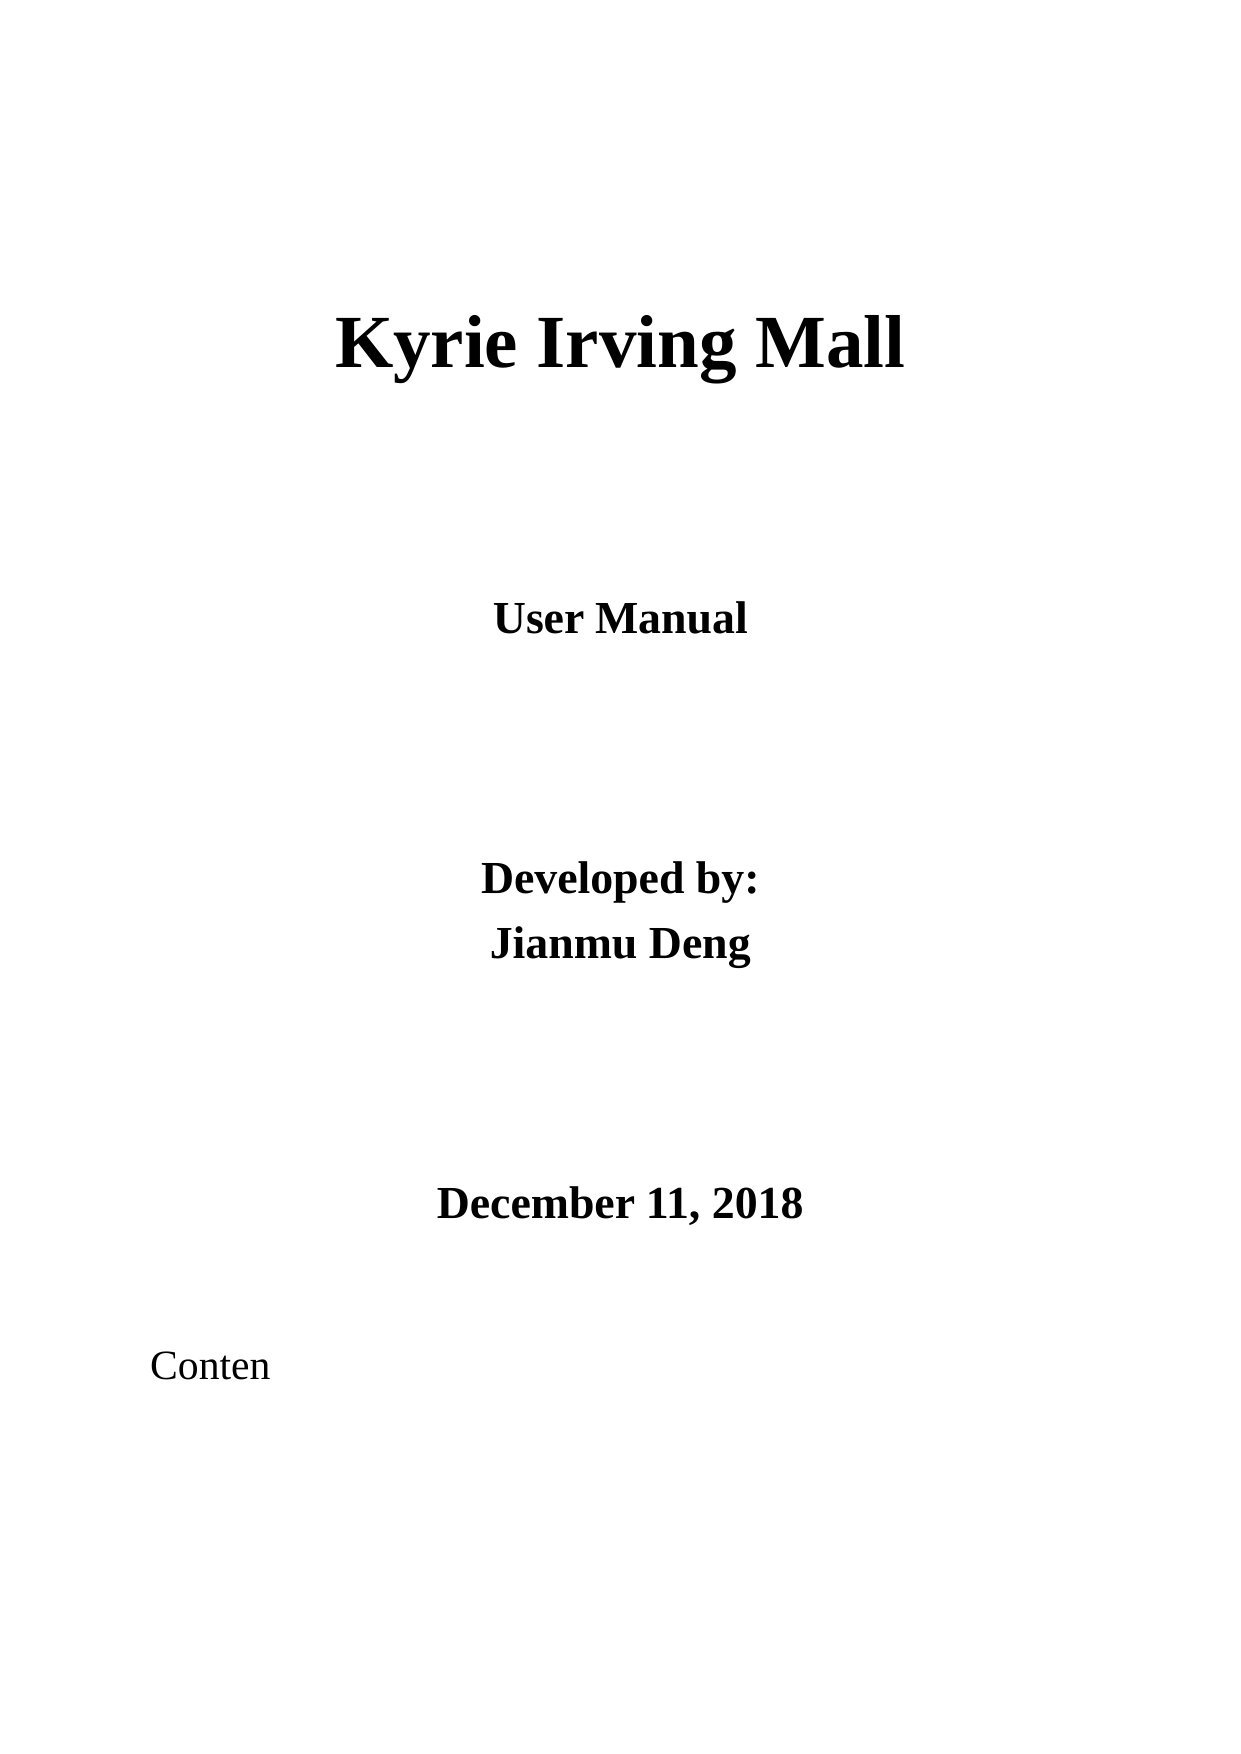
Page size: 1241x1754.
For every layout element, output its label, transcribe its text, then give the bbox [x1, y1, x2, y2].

text Developed by: [150, 844, 1090, 909]
text Jianmu Deng [150, 909, 1090, 974]
text User Manual [150, 584, 1090, 649]
text Kyrie Irving Mall [150, 292, 1090, 389]
text December 11, 2018 [150, 1169, 1090, 1234]
